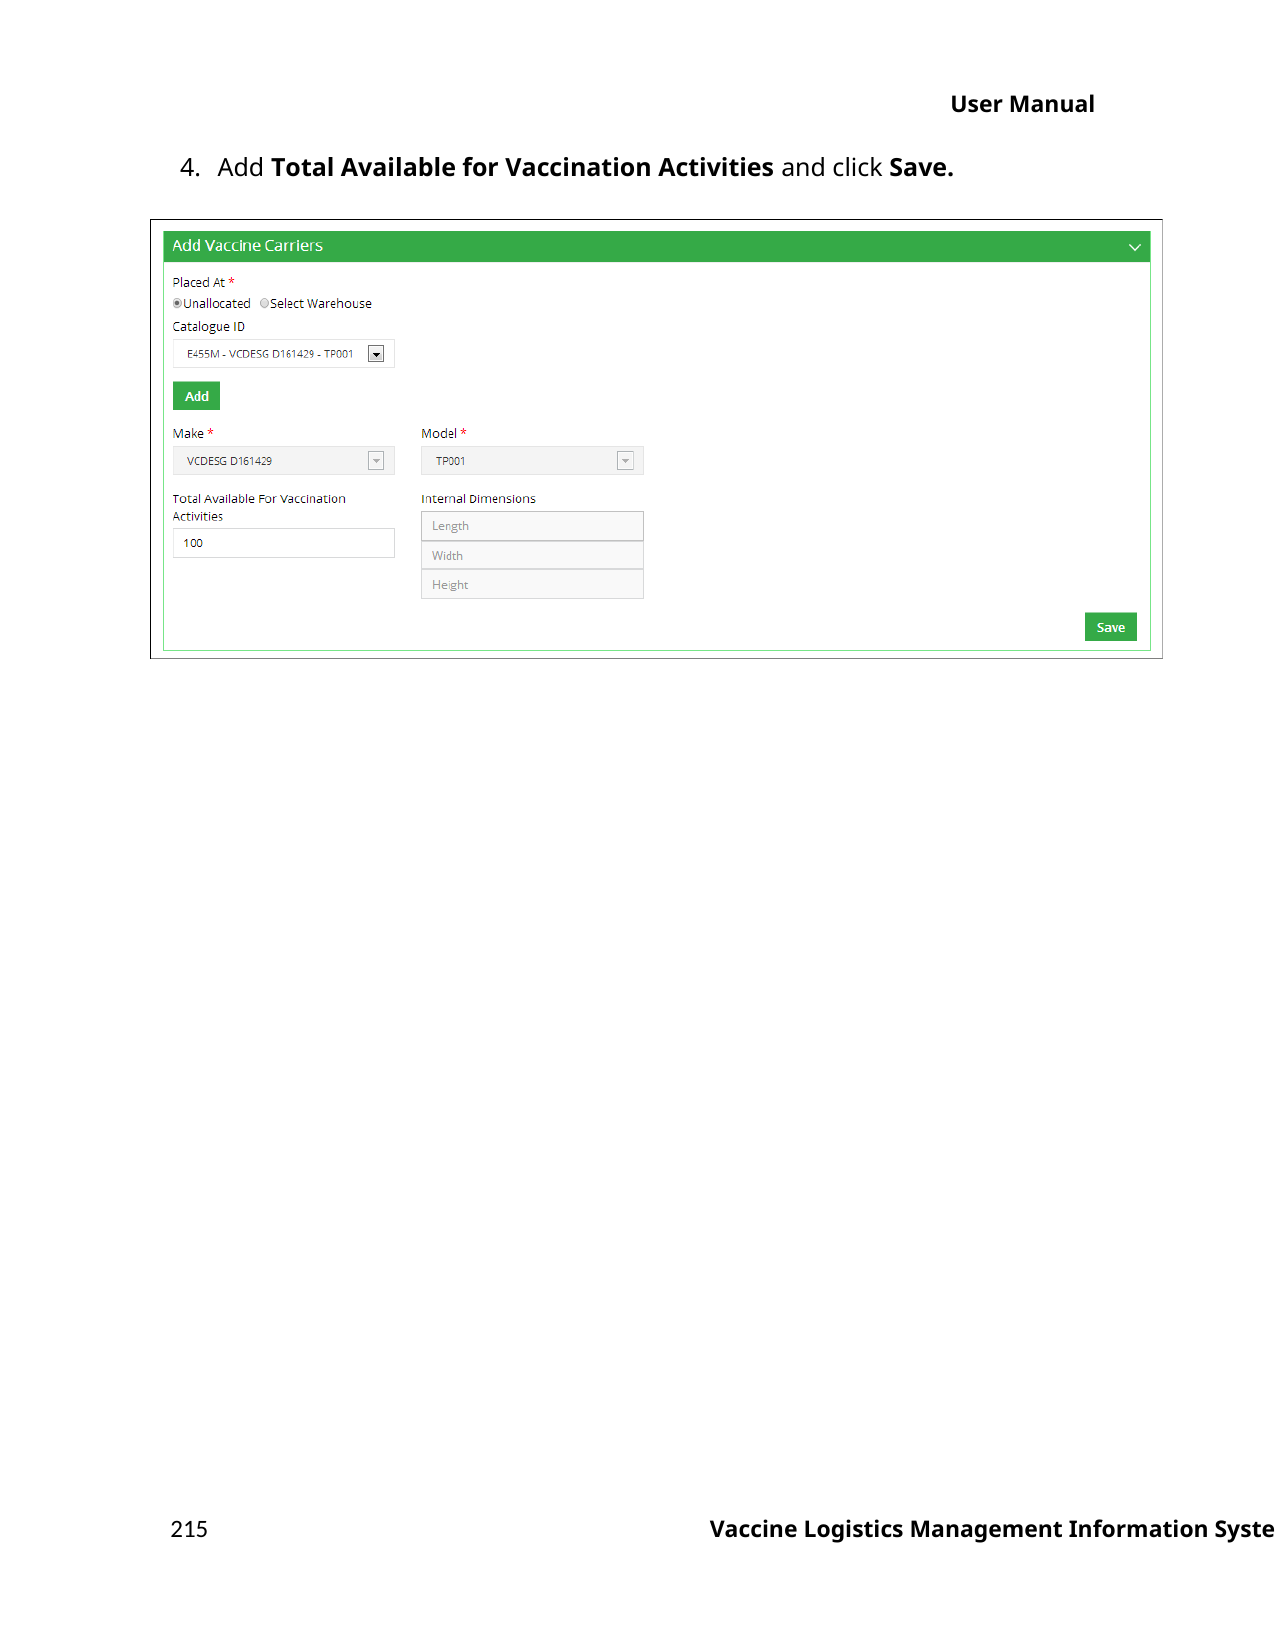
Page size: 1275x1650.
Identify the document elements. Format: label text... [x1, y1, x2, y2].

list Add Total Available for Vaccination Activities and click Save. [180, 150, 1095, 184]
picture [150, 219, 1163, 659]
